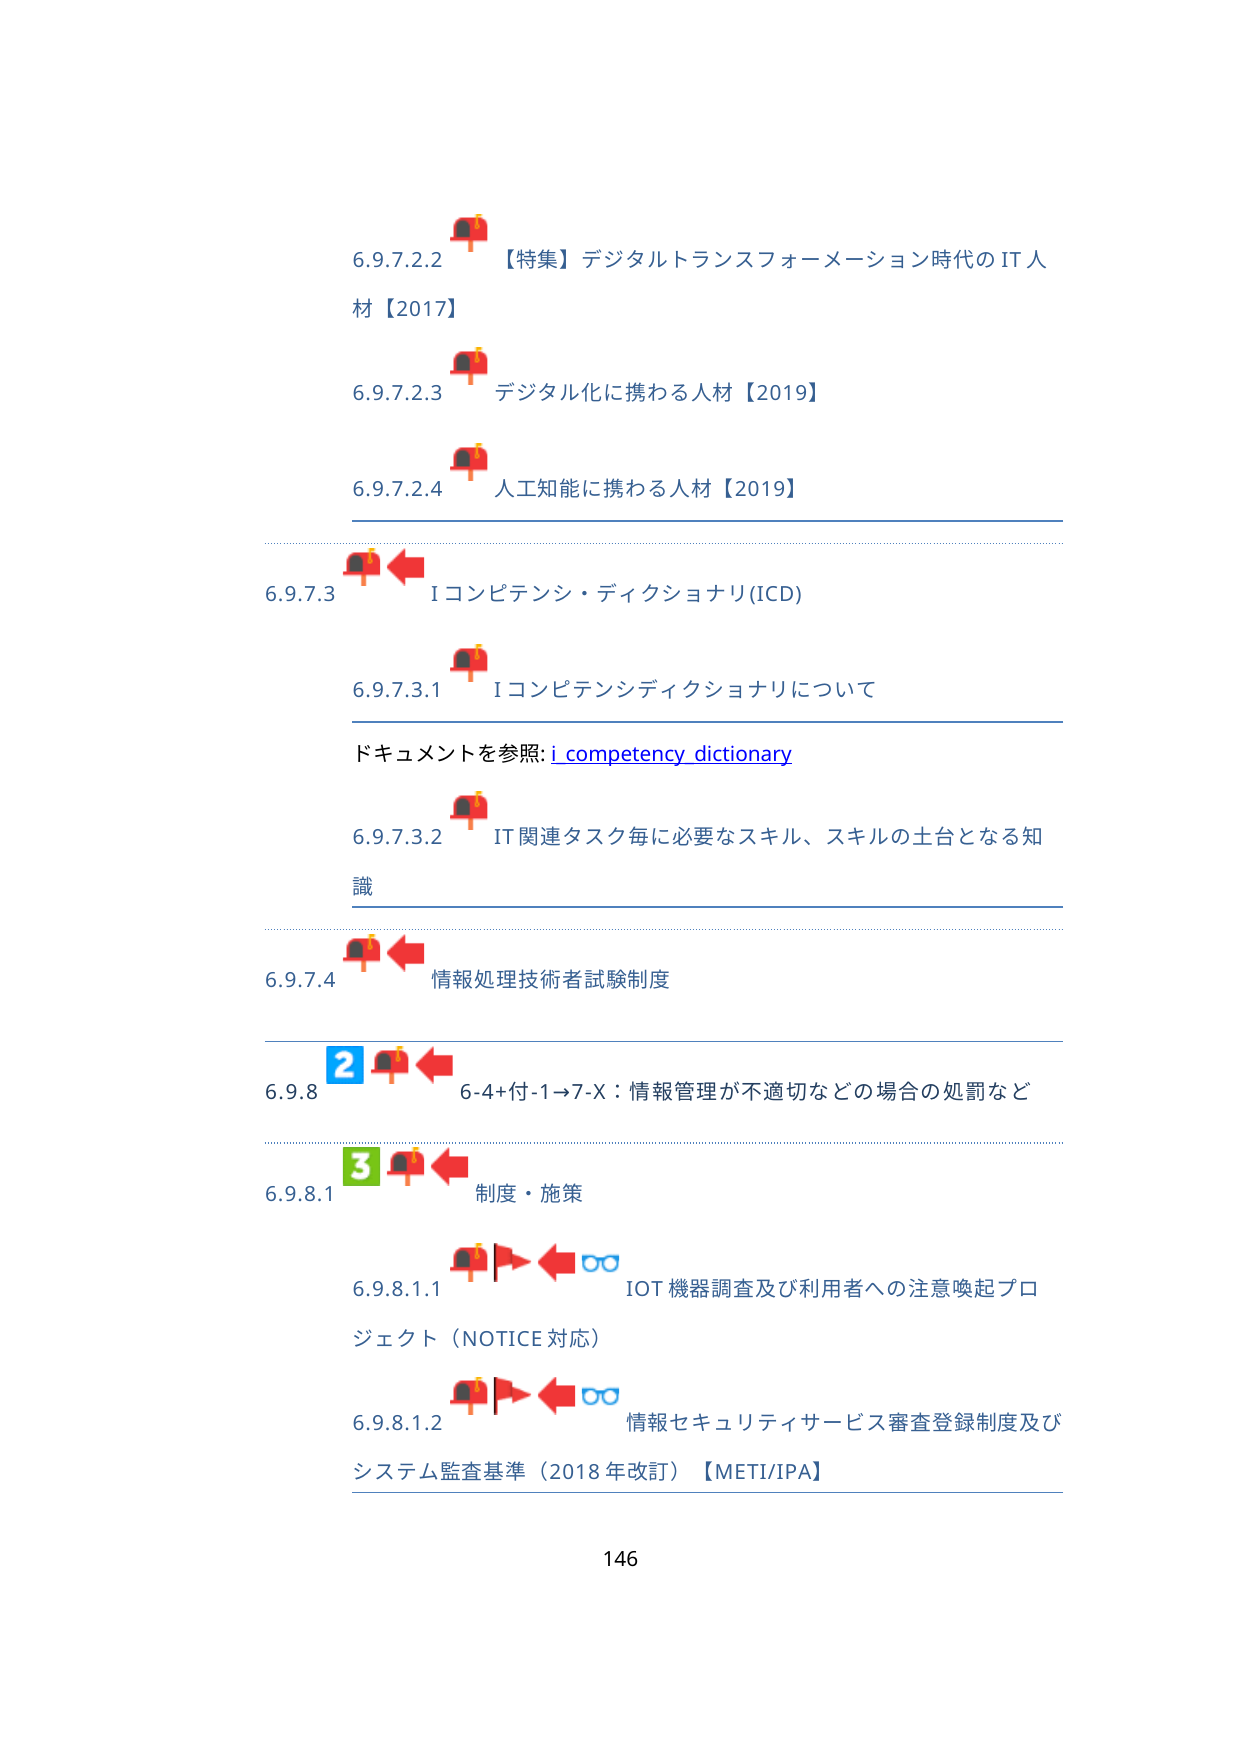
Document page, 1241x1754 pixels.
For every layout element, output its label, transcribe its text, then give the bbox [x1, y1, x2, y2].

picture [493, 1243, 532, 1282]
picture [386, 548, 425, 586]
text 人工知能に携わる人材【2019】 [352, 443, 1063, 520]
picture [342, 934, 381, 972]
picture [415, 1046, 453, 1084]
text 情報セキュリティサービス審査登録制度及びシステム監査基準（2018年改訂）【METI/IPA】 [352, 1377, 1063, 1492]
picture [450, 1377, 488, 1415]
picture [342, 548, 381, 586]
picture [537, 1377, 576, 1415]
picture [581, 1377, 620, 1415]
text 【特集】デジタルトランスフォーメーション時代のIT人材【2017】 [352, 214, 1063, 327]
picture [450, 443, 488, 481]
picture [450, 214, 488, 252]
picture [386, 934, 425, 972]
picture [430, 1147, 469, 1186]
picture [450, 1243, 488, 1282]
text ドキュメントを参照: i_competency_dictionary [352, 733, 1063, 771]
picture [537, 1243, 576, 1282]
picture [342, 1147, 381, 1186]
picture [450, 791, 488, 830]
picture [450, 644, 488, 682]
text デジタル化に携わる人材【2019】 [352, 347, 1063, 422]
picture [581, 1243, 620, 1282]
text iコンピテンシディクショナリについて [352, 644, 1063, 721]
picture [450, 347, 488, 385]
text 情報処理技術者試験制度 [265, 929, 1063, 1009]
picture [370, 1046, 409, 1084]
text IT関連タスク毎に必要なスキル、スキルの土台となる知識 [352, 792, 1063, 906]
text 制度・施策 [265, 1142, 1063, 1223]
picture [386, 1147, 425, 1186]
picture [493, 1377, 532, 1415]
text iコンピテンシ・ディクショナリ(iCD) [265, 543, 1063, 623]
text IoT機器調査及び利用者への注意喚起プロジェクト（NOTICE対応） [352, 1244, 1063, 1356]
picture [326, 1046, 364, 1084]
text 6-4+付-1→7-X：情報管理が不適切などの場合の処罰など [265, 1042, 1063, 1121]
